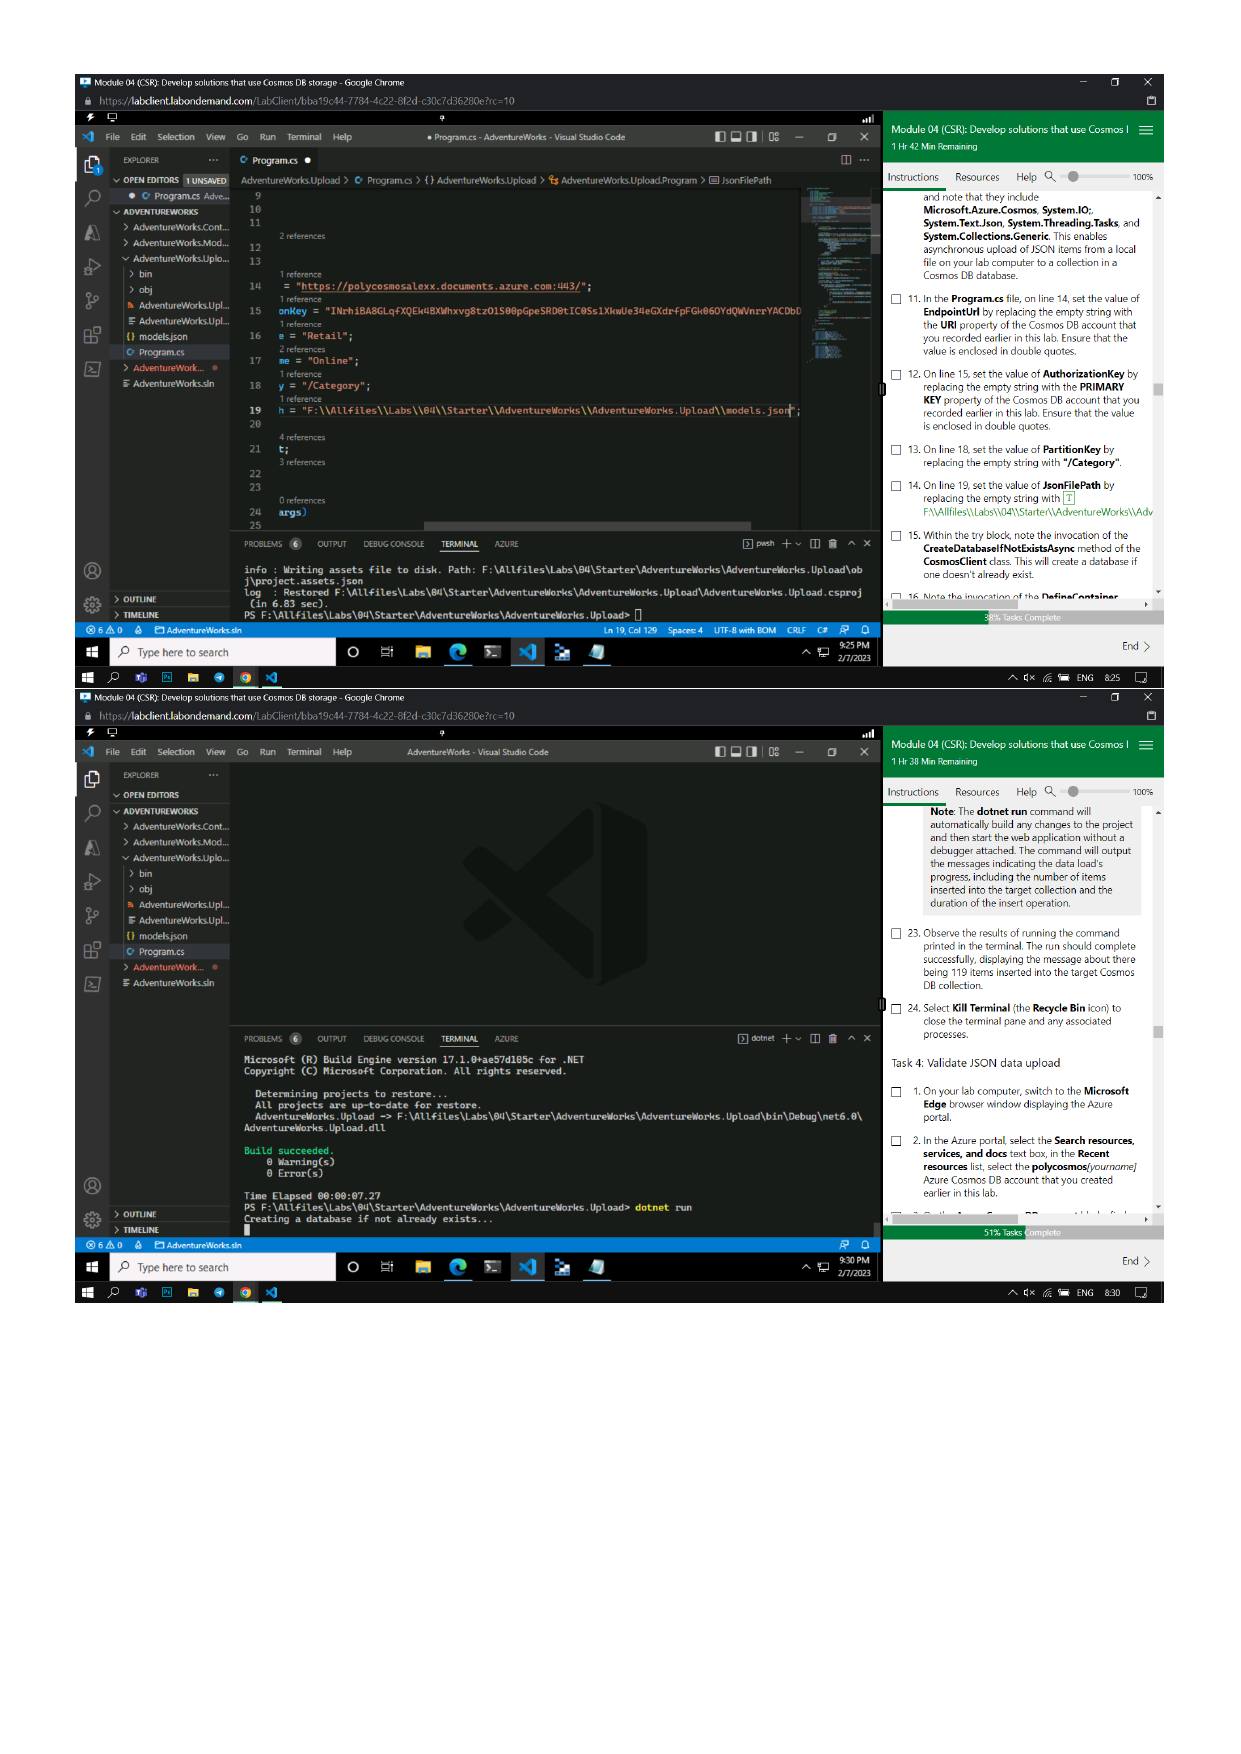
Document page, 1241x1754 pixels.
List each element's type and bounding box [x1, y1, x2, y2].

picture [75, 689, 1164, 1303]
picture [75, 74, 1164, 688]
